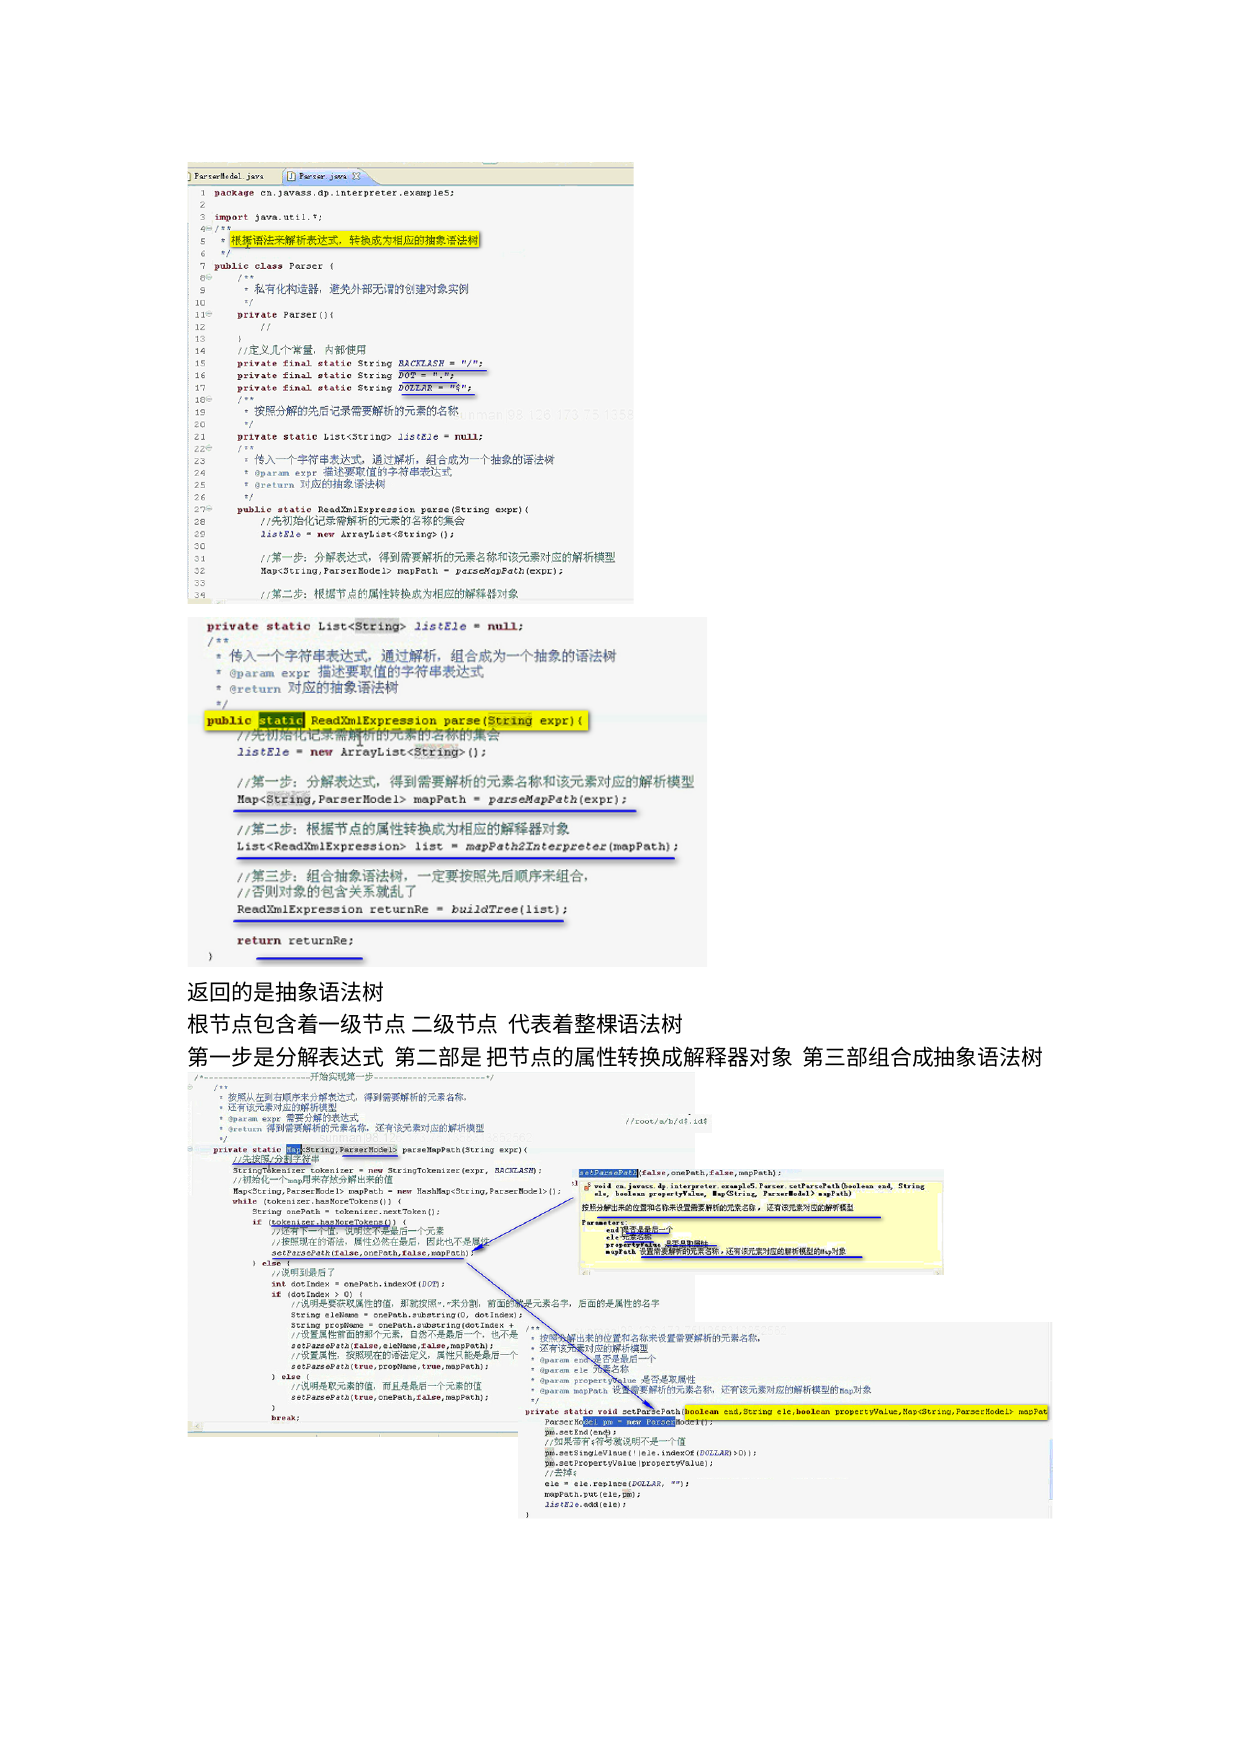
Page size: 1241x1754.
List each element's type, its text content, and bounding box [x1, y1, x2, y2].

picture [187, 1072, 1053, 1531]
text 根节点包含着一级节点 二级节点 代表着整棵语法树 [187, 1007, 1053, 1039]
text 第一步是分解表达式 第二部是 把节点的属性转换成解释器对象 第三部组合成抽象语法树 [187, 1039, 1053, 1072]
picture [187, 617, 708, 967]
text 返回的是抽象语法树 [187, 974, 1053, 1007]
picture [187, 162, 634, 604]
